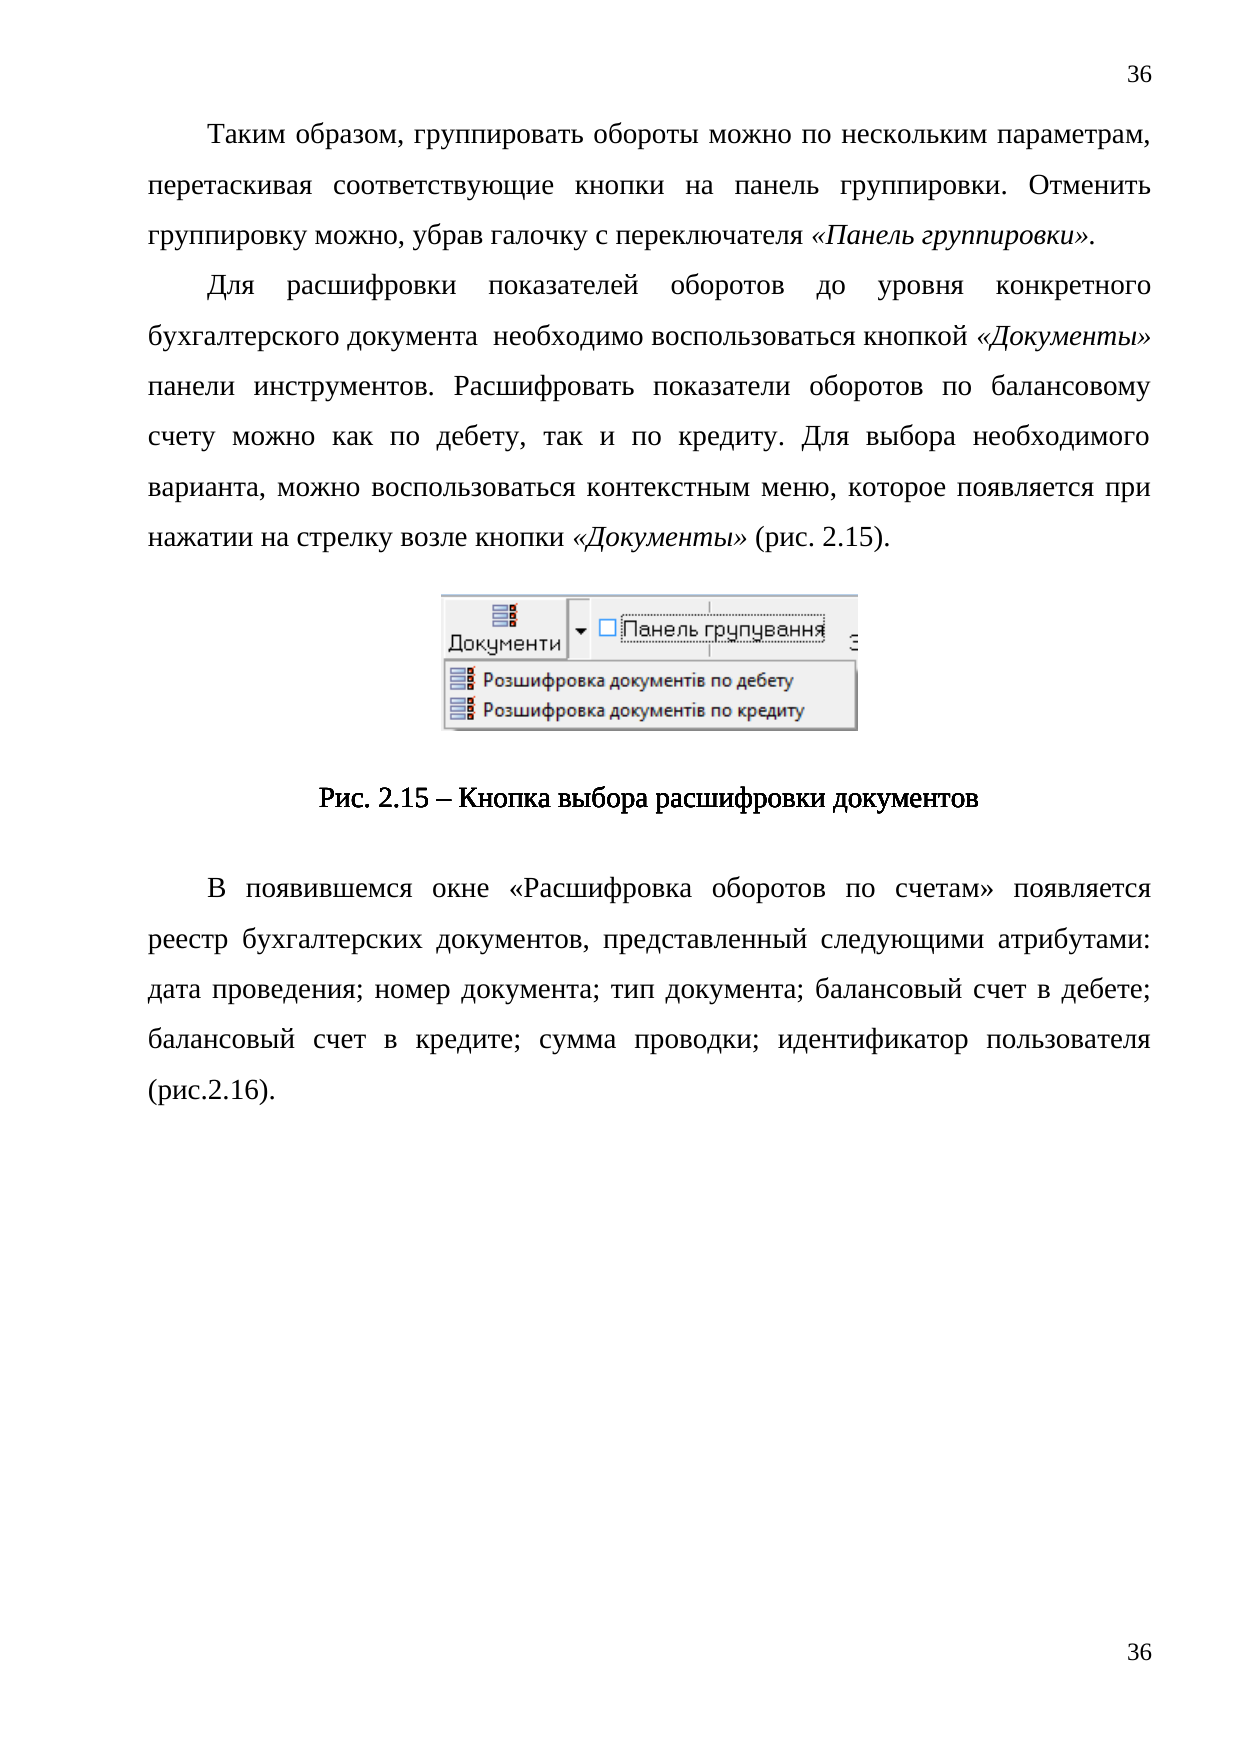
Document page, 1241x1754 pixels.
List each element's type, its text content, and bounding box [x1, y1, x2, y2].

text Для расшифровки показателей оборотов до уровня конкретного бухгалтерского документа необходимо воспользоваться кнопкой «Документы» панели инструментов. Расшифровать показатели оборотов по балансовому счету можно как по дебету, так и по кредиту. Для выбора необходимого варианта, можно воспользоваться контекстным меню, которое появляется при нажатии на стрелку возле кнопки «Документы» (рис. 2.15). [148, 267, 1152, 553]
text В появившемся окне «Расшифровка оборотов по счетам» появляется реестр бухгалтерских документов, представленный следующими атрибутами: дата проведения; номер документа; тип документа; балансовый счет в дебете; балансовый счет в кредите; сумма проводки; идентификатор пользователя (рис.2.16). [148, 871, 1152, 1105]
picture [441, 594, 858, 731]
text Таким образом, группировать обороты можно по нескольким параметрам, перетаскивая соответствующие кнопки на панель группировки. Отменить группировку можно, убрав галочку с переключателя «Панель группировки». [148, 117, 1152, 251]
